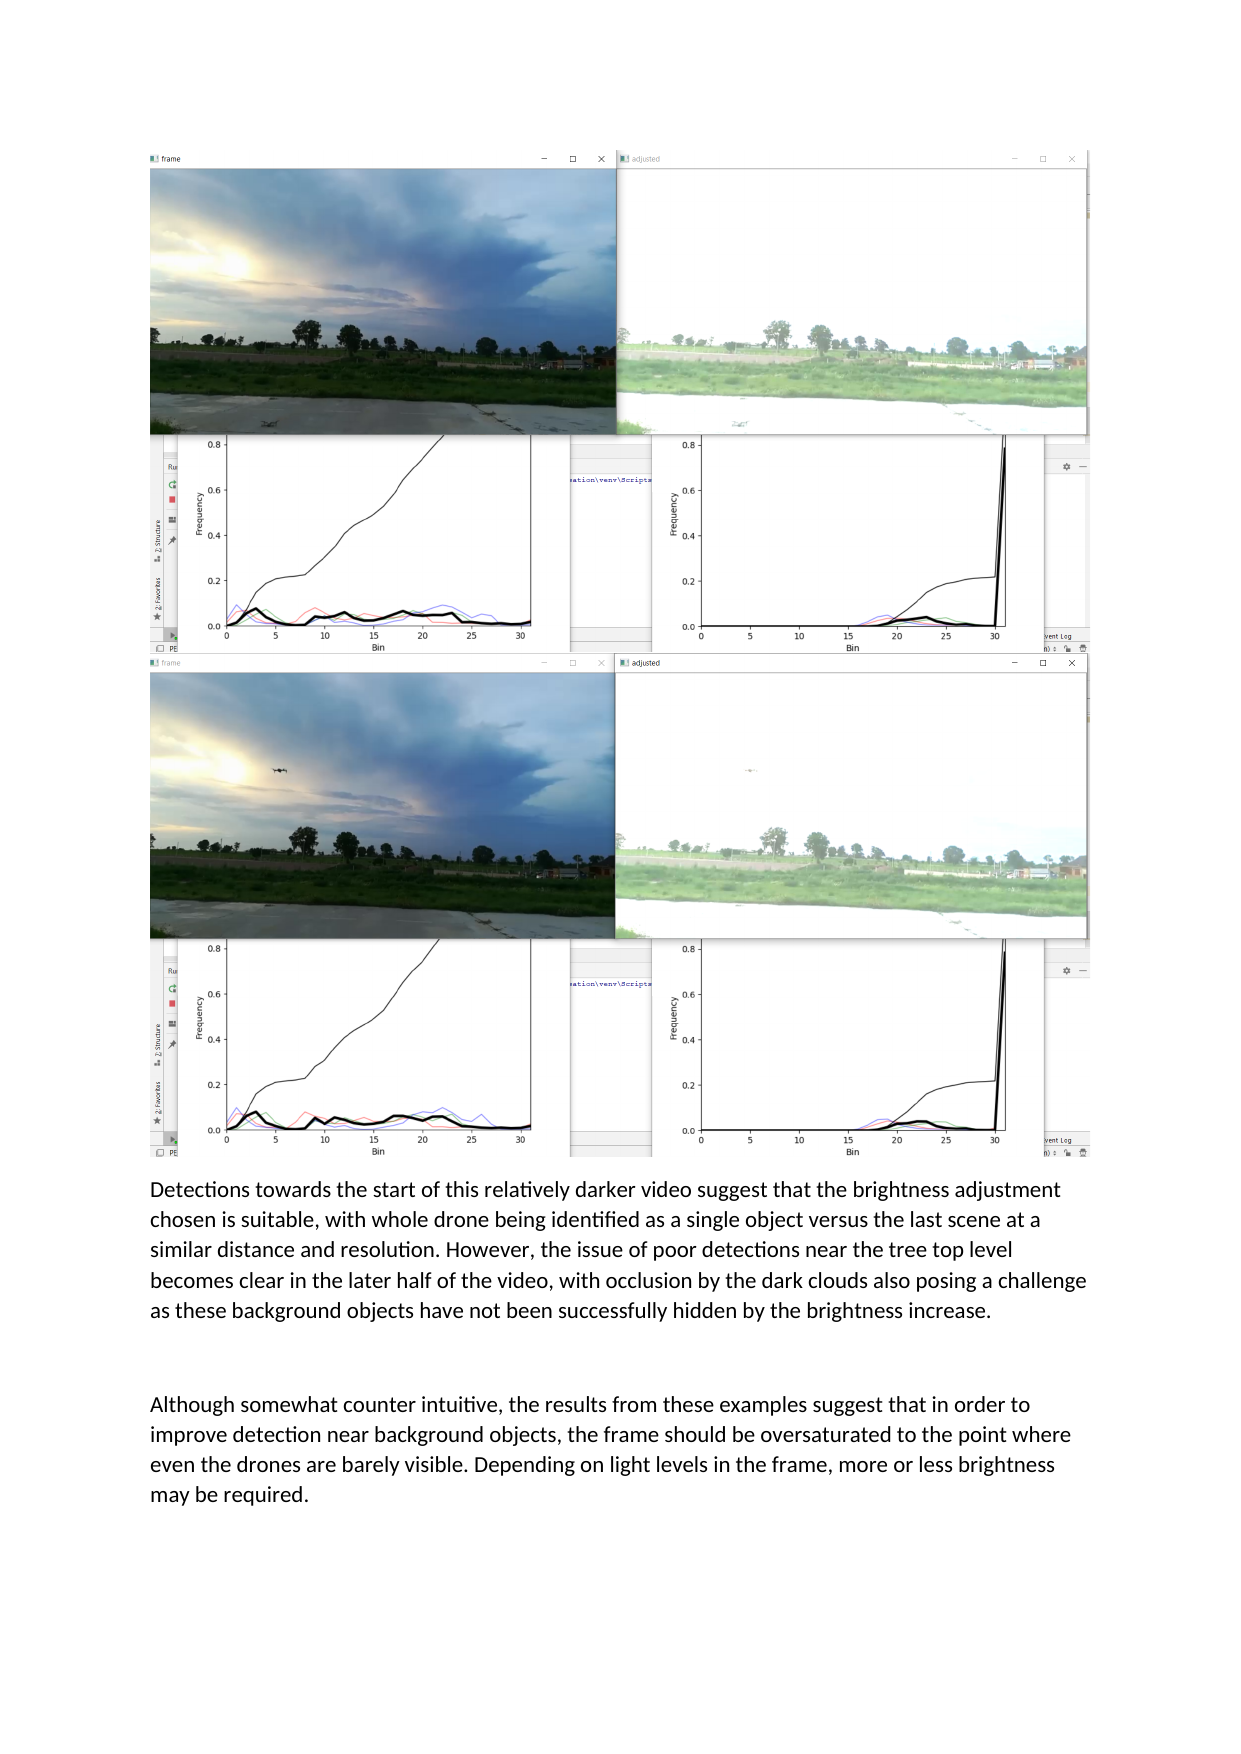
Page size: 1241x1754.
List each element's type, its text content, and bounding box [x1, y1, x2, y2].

text Although somewhat counter intuitive, the results from these examples suggest that in order to improve detection near background objects, the frame should be oversaturated to the point where even the drones are barely visible. Depending on light levels in the frame, more or less brightness may be required. [150, 1390, 1090, 1508]
picture [150, 653, 1091, 1157]
picture [150, 150, 1091, 652]
text Detections towards the start of this relatively darker video suggest that the brightness adjustment chosen is suitable, with whole drone being identified as a single object versus the last scene at a similar distance and resolution. However, the issue of poor detections near the tree top level becomes clear in the later half of the video, with occlusion by the dark clouds also posing a challenge as these background objects have not been successfully hidden by the brightness increase. [150, 1175, 1090, 1324]
